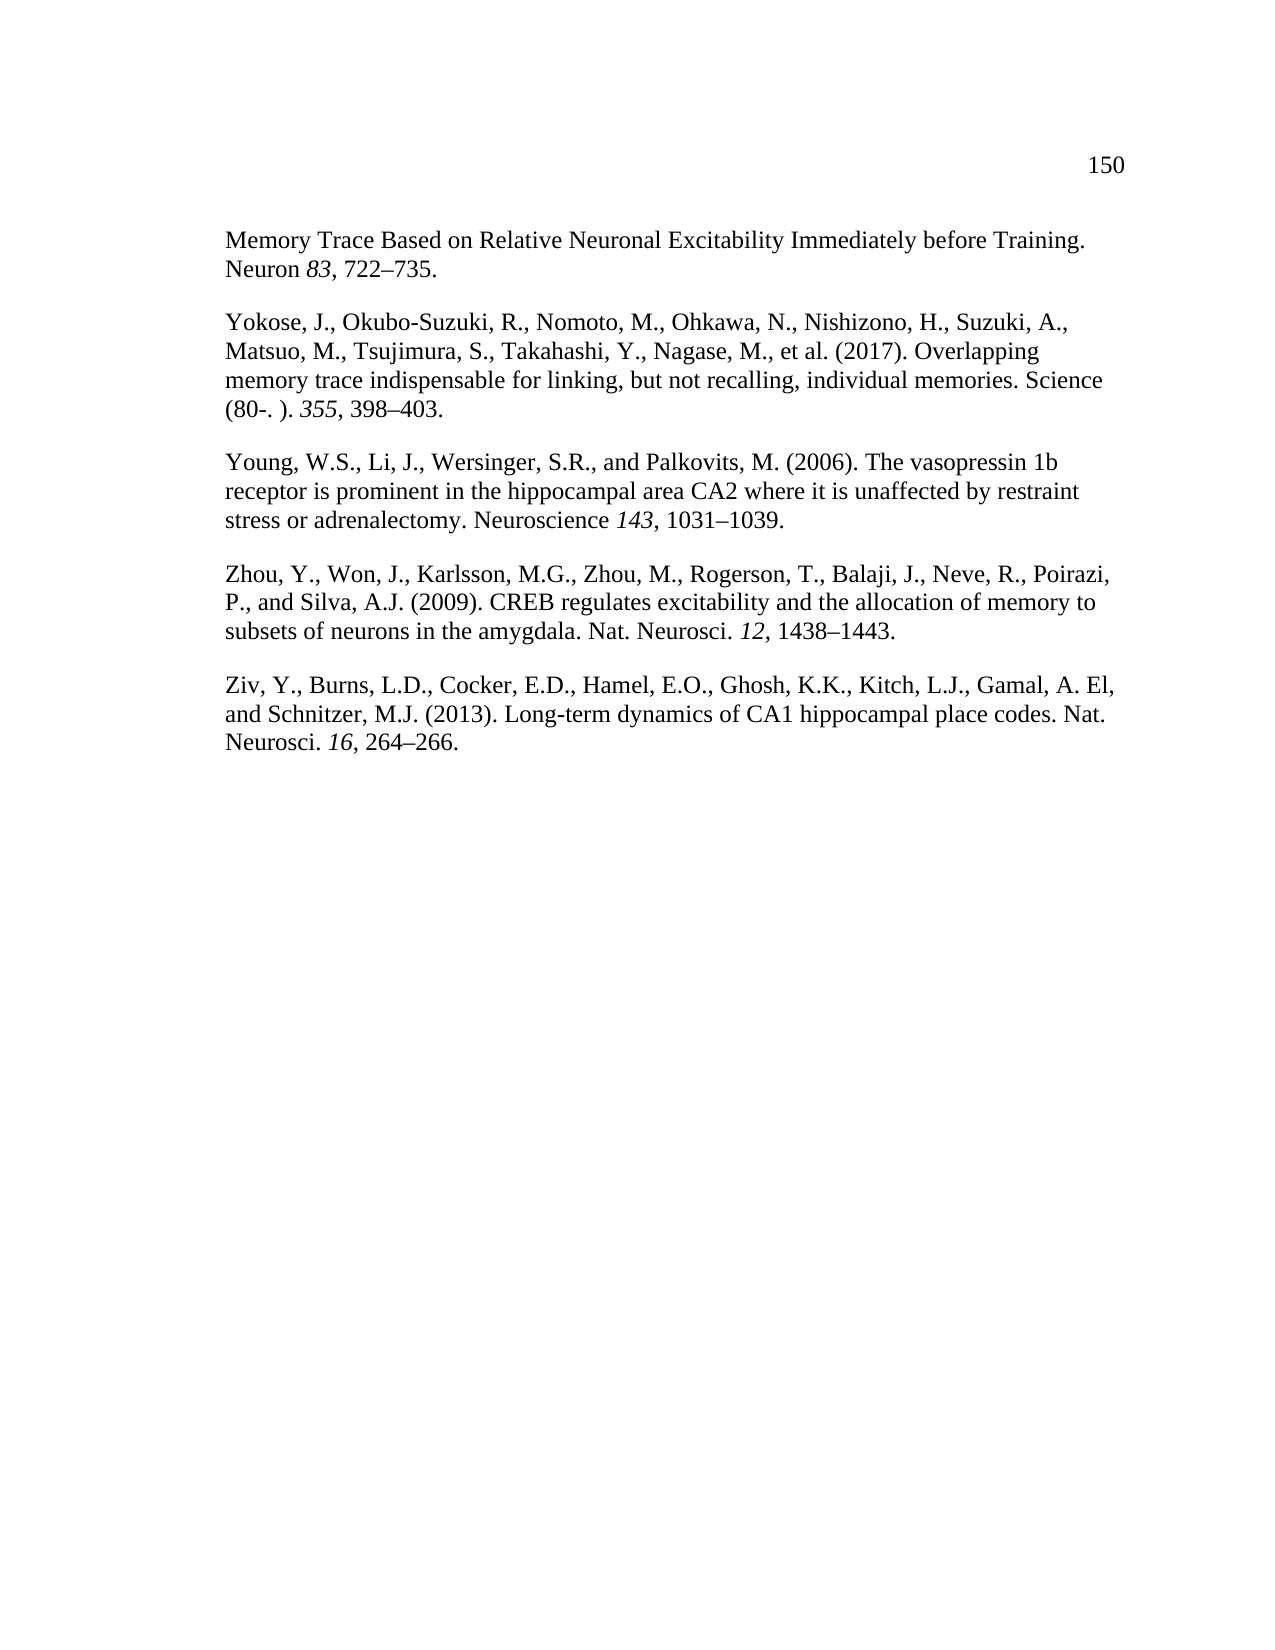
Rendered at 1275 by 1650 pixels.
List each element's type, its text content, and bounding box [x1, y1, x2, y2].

text Young, W.S., Li, J., Wersinger, S.R., and Palkovits, M. (2006). The vasopressin 1b receptor is prominent in the hippocampal area CA2 where it is unaffected by restraint stress or adrenalectomy. Neuroscience 143, 1031–1039. [225, 447, 1125, 534]
text Yokose, J., Okubo-Suzuki, R., Nomoto, M., Ohkawa, N., Nishizono, H., Suzuki, A., Matsuo, M., Tsujimura, S., Takahashi, Y., Nagase, M., et al. (2017). Overlapping memory trace indispensable for linking, but not recalling, individual memories. Science (80-. ). 355, 398–403. [225, 307, 1125, 422]
text Ziv, Y., Burns, L.D., Cocker, E.D., Hamel, E.O., Ghosh, K.K., Kitch, L.J., Gamal, A. El, and Schnitzer, M.J. (2013). Long-term dynamics of CA1 hippocampal place codes. Nat. Neurosci. 16, 264–266. [225, 670, 1125, 756]
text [225, 225, 1125, 282]
text Zhou, Y., Won, J., Karlsson, M.G., Zhou, M., Rogerson, T., Balaji, J., Neve, R., Poirazi, P., and Silva, A.J. (2009). CREB regulates excitability and the allocation of memory to subsets of neurons in the amygdala. Nat. Neurosci. 12, 1438–1443. [225, 559, 1125, 645]
